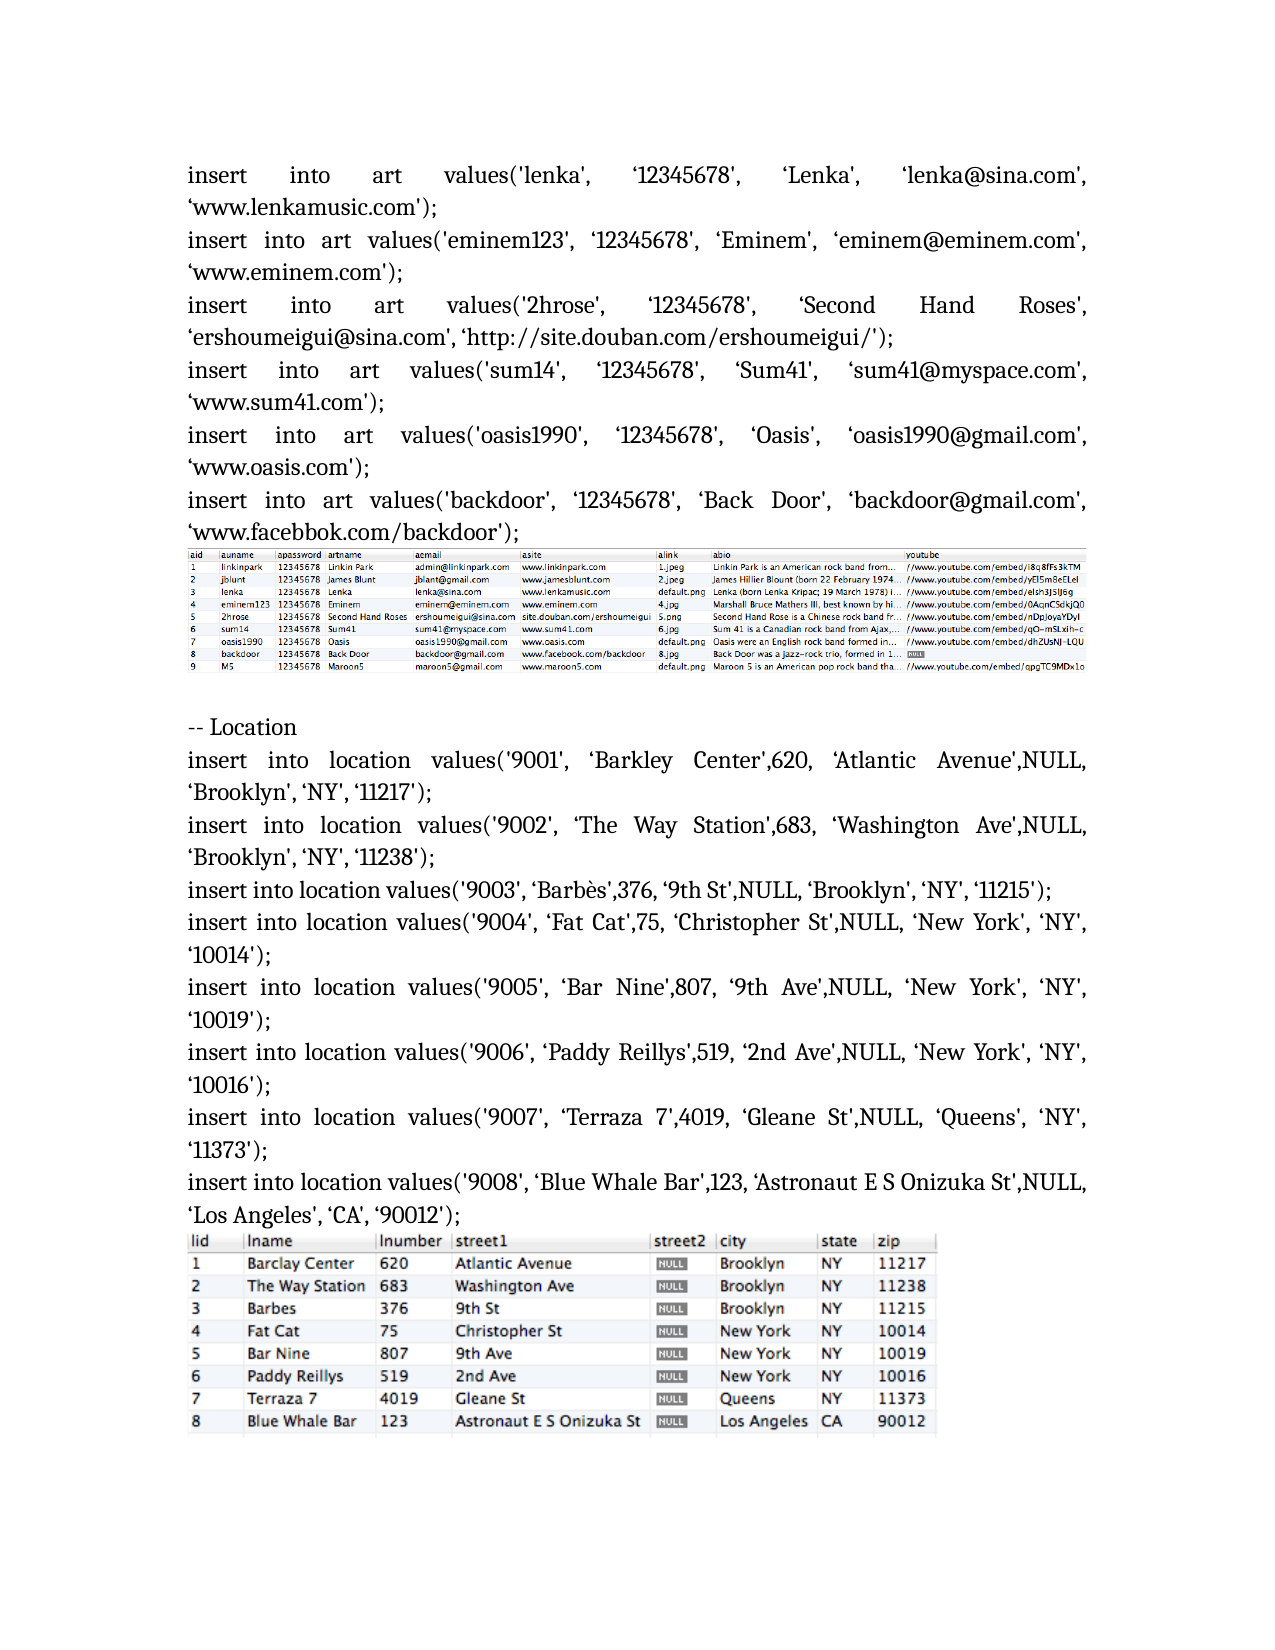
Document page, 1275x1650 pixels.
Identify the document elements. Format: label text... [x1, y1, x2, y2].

text insert into art values('eminem123', ‘12345678', ‘Eminem', ‘eminem@eminem.com', ‘www.eminem.com'); [187, 224, 1087, 289]
text insert into location values('9001', ‘Barkley Center',620, ‘Atlantic Avenue',NULL, ‘Brooklyn', ‘NY', ‘11217'); [187, 744, 1087, 809]
text insert into location values('9007', ‘Terraza 7',4019, ‘Gleane St',NULL, ‘Queens', ‘NY', ‘11373'); [187, 1101, 1087, 1166]
text insert into location values('9004', ‘Fat Cat',75, ‘Christopher St',NULL, ‘New York', ‘NY', ‘10014'); [187, 906, 1087, 971]
text insert into art values('lenka', ‘12345678', ‘Lenka', ‘lenka@sina.com', ‘www.lenkamusic.com'); [187, 159, 1087, 224]
picture [187, 1231, 938, 1438]
text insert into location values('9008', ‘Blue Whale Bar',123, ‘Astronaut E S Onizuka St',NULL, ‘Los Angeles', ‘CA', ‘90012'); [187, 1166, 1087, 1231]
text insert into art values('2hrose', ‘12345678', ‘Second Hand Roses', ‘ershoumeigui@sina.com', ‘http://site.douban.com/ershoumeigui/'); [187, 289, 1087, 354]
text insert into location values('9005', ‘Bar Nine',807, ‘9th Ave',NULL, ‘New York', ‘NY', ‘10019'); [187, 971, 1087, 1036]
text insert into art values('oasis1990', ‘12345678', ‘Oasis', ‘oasis1990@gmail.com', ‘www.oasis.com'); [187, 419, 1087, 484]
picture [187, 548, 1087, 673]
text insert into location values('9006', ‘Paddy Reillys',519, ‘2nd Ave',NULL, ‘New York', ‘NY', ‘10016'); [187, 1036, 1087, 1101]
text insert into art values('backdoor', ‘12345678', ‘Back Door', ‘backdoor@gmail.com', ‘www.facebbok.com/backdoor'); [187, 484, 1087, 548]
text insert into location values('9002', ‘The Way Station',683, ‘Washington Ave',NULL, ‘Brooklyn', ‘NY', ‘11238'); [187, 809, 1087, 874]
text -- Location [187, 711, 1087, 744]
text insert into art values('sum14', ‘12345678', ‘Sum41', ‘sum41@myspace.com', ‘www.sum41.com'); [187, 354, 1087, 419]
text insert into location values('9003', ‘Barbès',376, ‘9th St',NULL, ‘Brooklyn', ‘NY', ‘11215'); [187, 874, 1087, 906]
